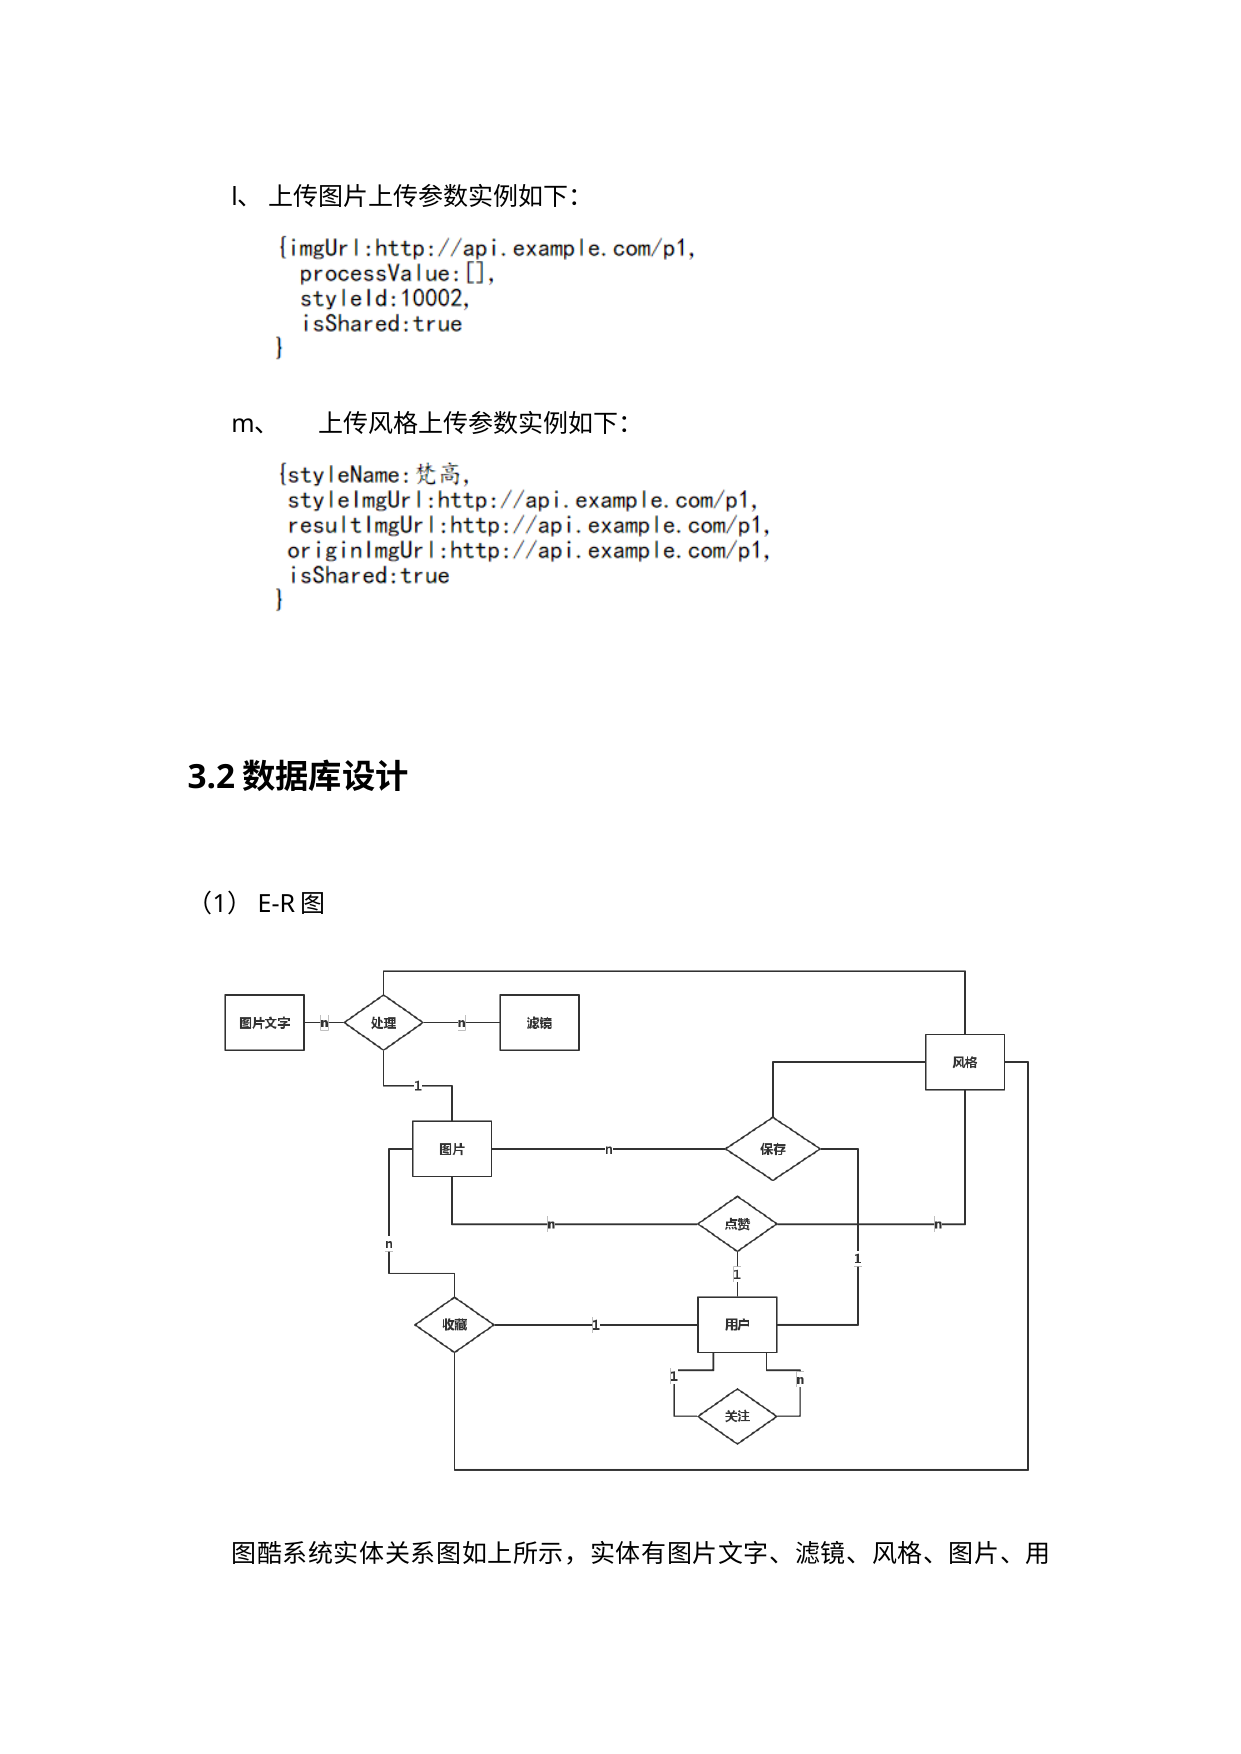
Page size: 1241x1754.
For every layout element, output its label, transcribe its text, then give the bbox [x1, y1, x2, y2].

picture [187, 933, 1053, 1495]
picture [275, 227, 712, 377]
text （1） E-R图 [187, 869, 1053, 933]
list 上传图片上传参数实例如下： [231, 162, 1053, 227]
list 上传风格上传参数实例如下： [231, 389, 1053, 454]
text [187, 1519, 1053, 1584]
picture [275, 454, 782, 625]
subtitle 3.2数据库设计 [187, 742, 1053, 807]
